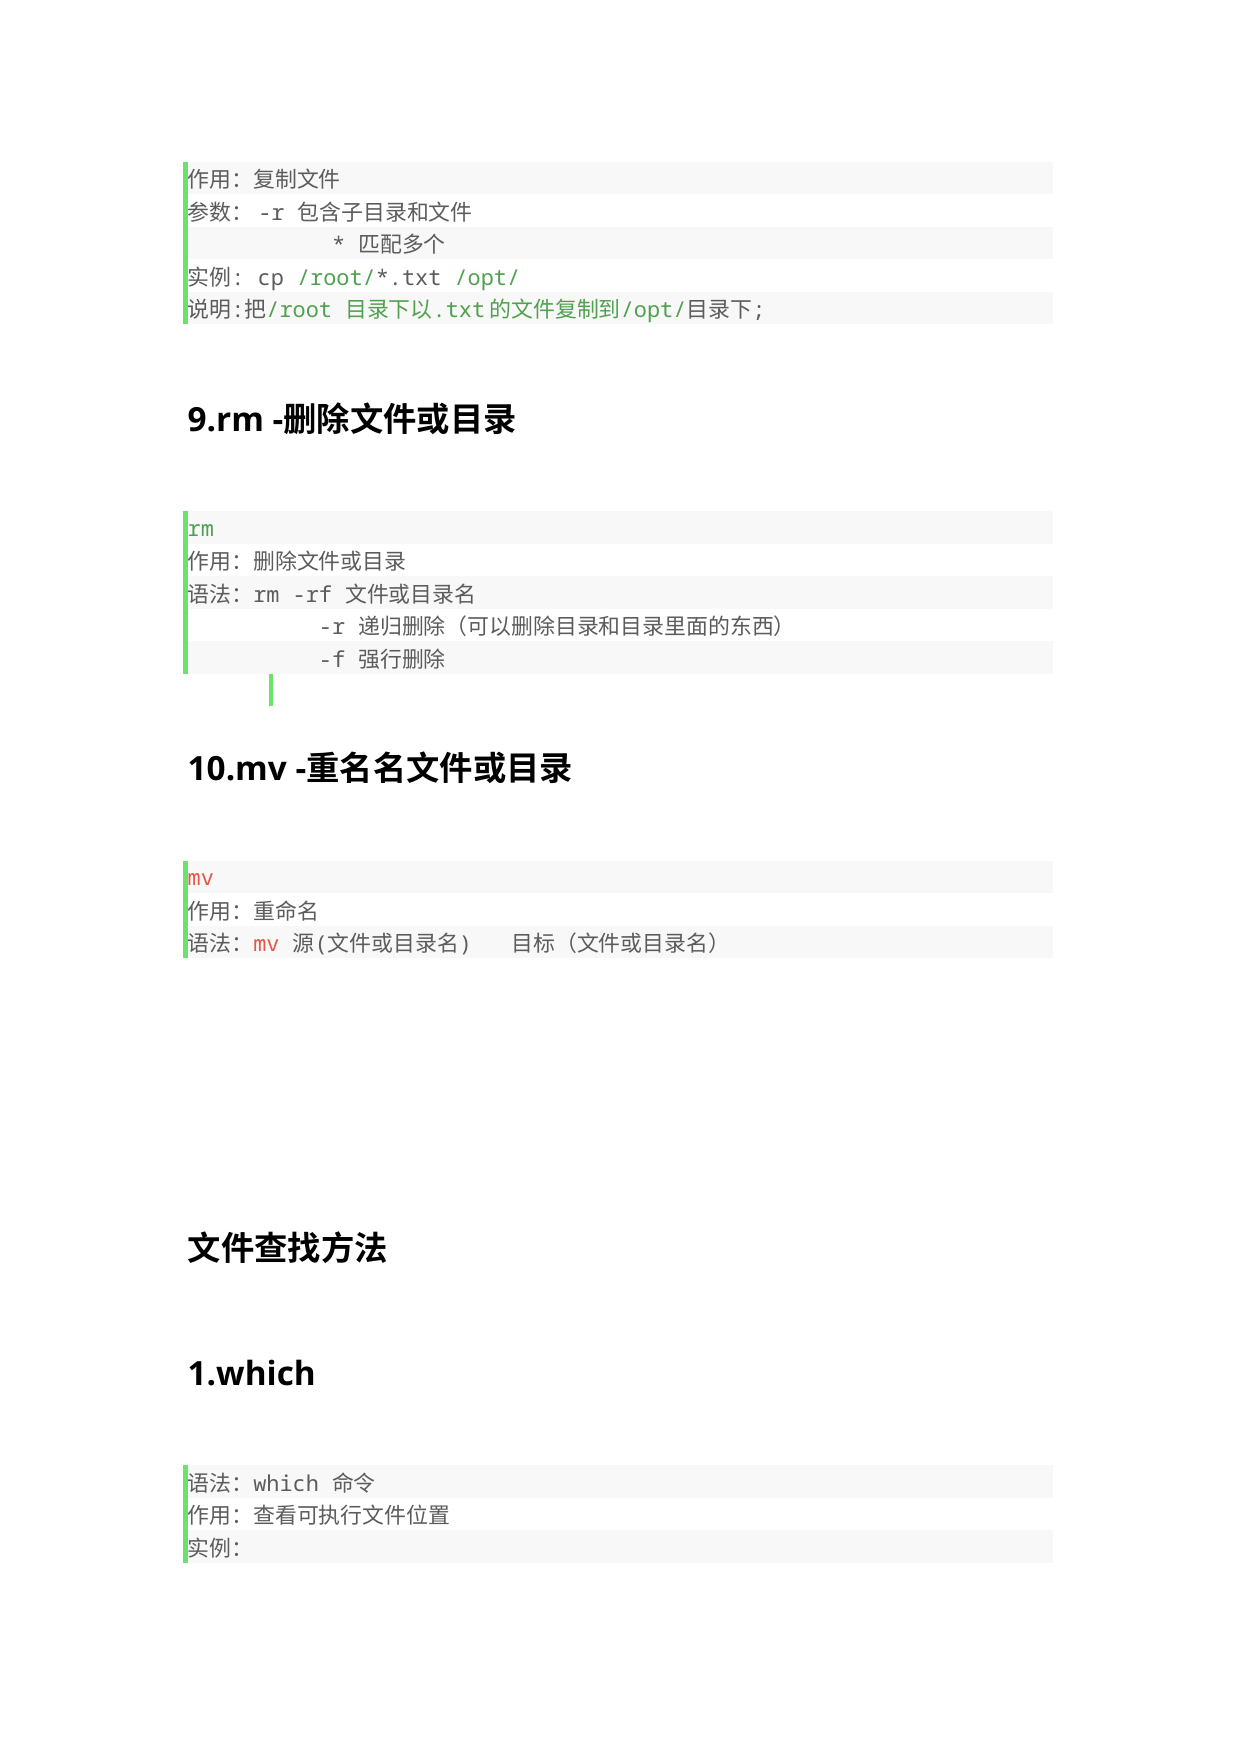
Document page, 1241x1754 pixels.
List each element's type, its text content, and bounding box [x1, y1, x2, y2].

text 作用：查看可执行文件位置 [188, 1498, 1053, 1530]
text 实例： [188, 1530, 1053, 1563]
text rm [188, 511, 1053, 544]
text * 匹配多个 [188, 227, 1053, 259]
text 实例: cp /root/*.txt /opt/ [188, 259, 1053, 292]
text 作用：复制文件 [188, 162, 1053, 194]
subtitle 文件查找方法 [187, 1213, 1053, 1278]
text 语法：which 命令 [188, 1465, 1053, 1498]
text 语法：mv 源(文件或目录名) 目标（文件或目录名） [188, 926, 1053, 958]
subtitle 10.mv -重名名文件或目录 [187, 733, 1053, 798]
text 作用：重命名 [188, 893, 1053, 926]
text -r 递归删除（可以删除目录和目录里面的东西） [188, 609, 1053, 641]
text 作用：删除文件或目录 [188, 544, 1053, 576]
text 语法：rm -rf 文件或目录名 [188, 576, 1053, 609]
text -f 强行删除 [188, 641, 1053, 674]
text mv [188, 861, 1053, 893]
subtitle 9.rm -删除文件或目录 [187, 384, 1053, 449]
text 参数： -r 包含子目录和文件 [188, 194, 1053, 227]
text 说明:把/root 目录下以.txt的文件复制到/opt/目录下; [188, 292, 1053, 324]
subtitle 1.which [187, 1340, 1053, 1405]
